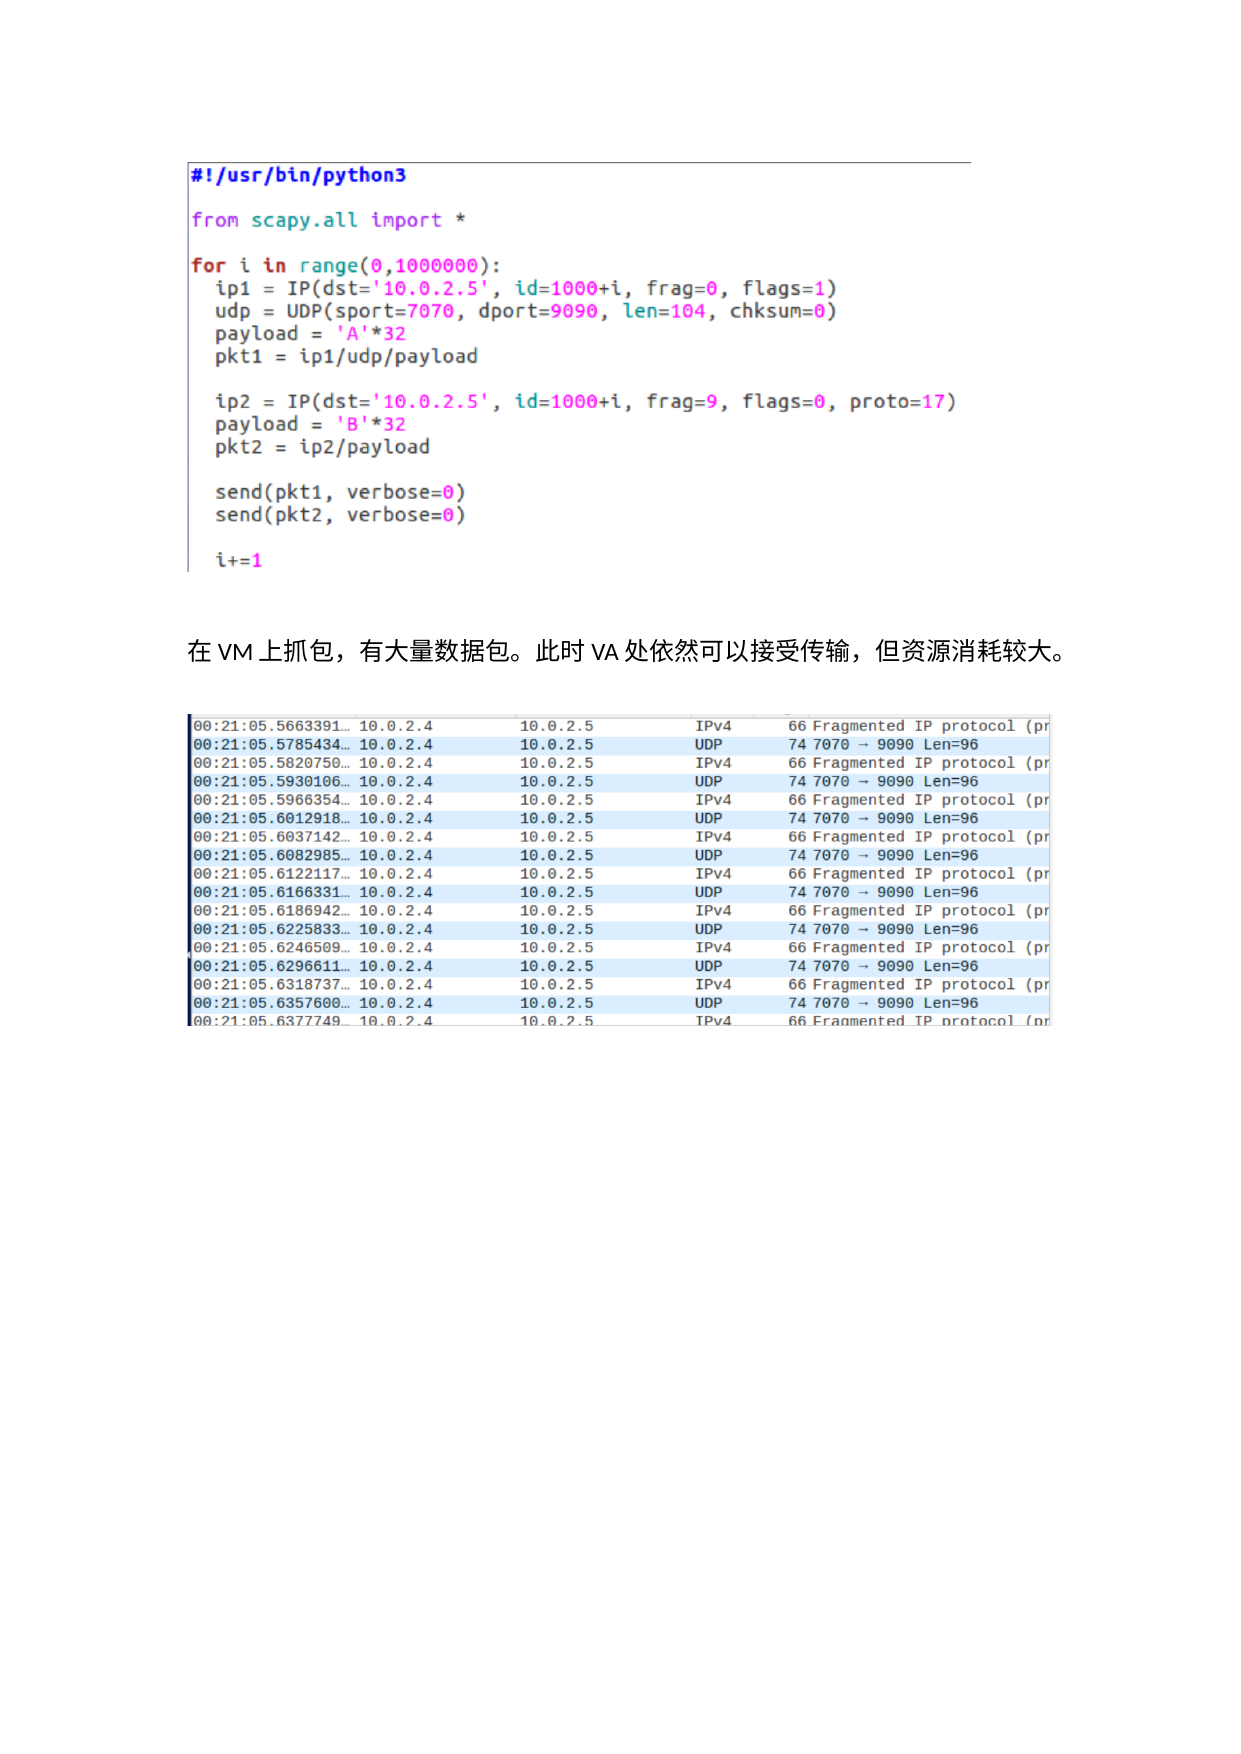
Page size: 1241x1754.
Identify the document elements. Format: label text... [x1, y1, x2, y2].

picture [187, 714, 1053, 1026]
picture [187, 162, 972, 572]
text 在VM上抓包，有大量数据包。此时VA处依然可以接受传输，但资源消耗较大。 [187, 617, 1053, 714]
